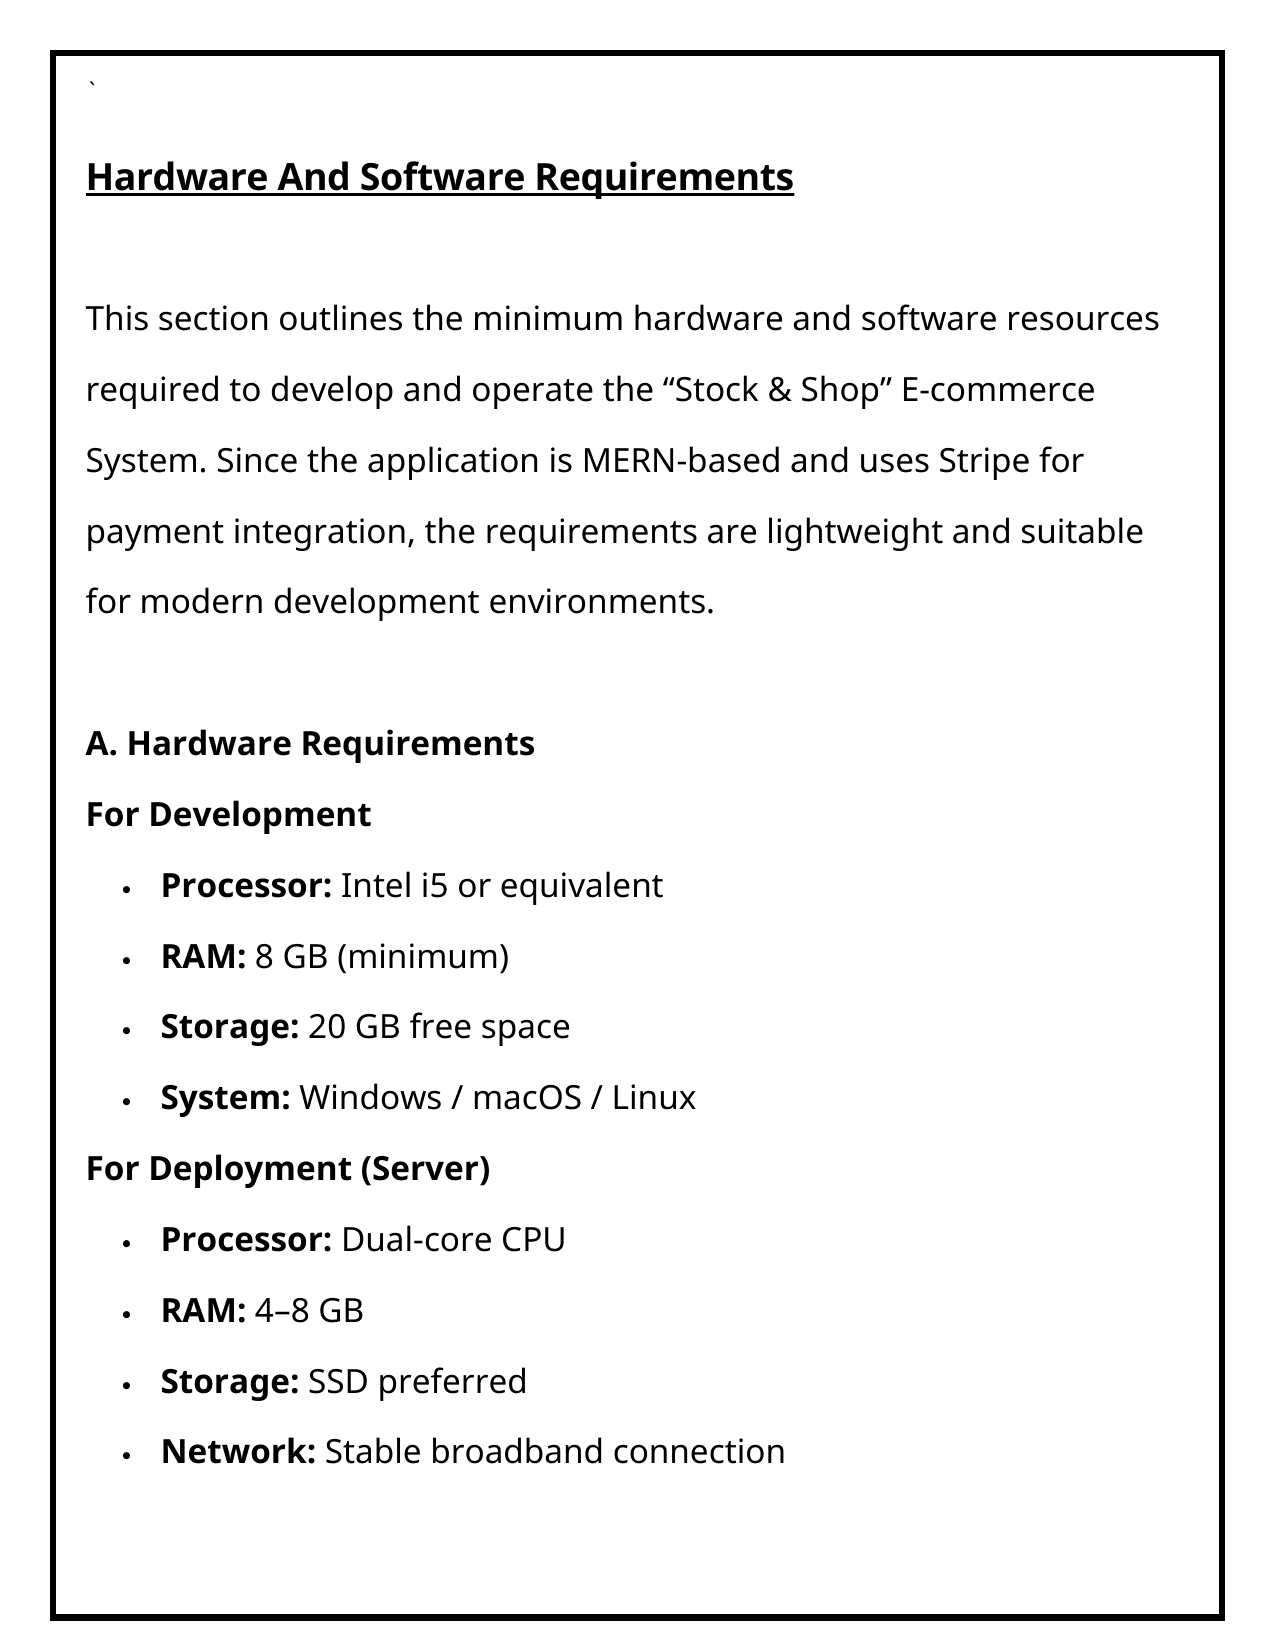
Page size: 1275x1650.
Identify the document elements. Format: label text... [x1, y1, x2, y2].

text Hardware And Software Requirements [85, 150, 1192, 201]
list RAM: 8 GB (minimum) [123, 932, 1192, 978]
text For Development [85, 791, 1192, 836]
list Processor: Intel i5 or equivalent [123, 862, 1192, 907]
list Processor: Dual-core CPU [123, 1216, 1192, 1261]
list Storage: 20 GB free space [123, 1003, 1192, 1049]
text A. Hardware Requirements [85, 720, 1192, 765]
list System: Windows / macOS / Linux [123, 1074, 1192, 1119]
list RAM: 4–8 GB [123, 1287, 1192, 1332]
list Storage: SSD preferred [123, 1357, 1192, 1403]
text For Deployment (Server) [85, 1145, 1192, 1190]
list Network: Stable broadband connection [123, 1428, 1192, 1474]
text This section outlines the minimum hardware and software resources required to develop and operate the “Stock & Shop” E-commerce System. Since the application is MERN-based and uses Stripe for payment integration, the requirements are lightweight and suitable for modern development environments. [85, 295, 1192, 624]
